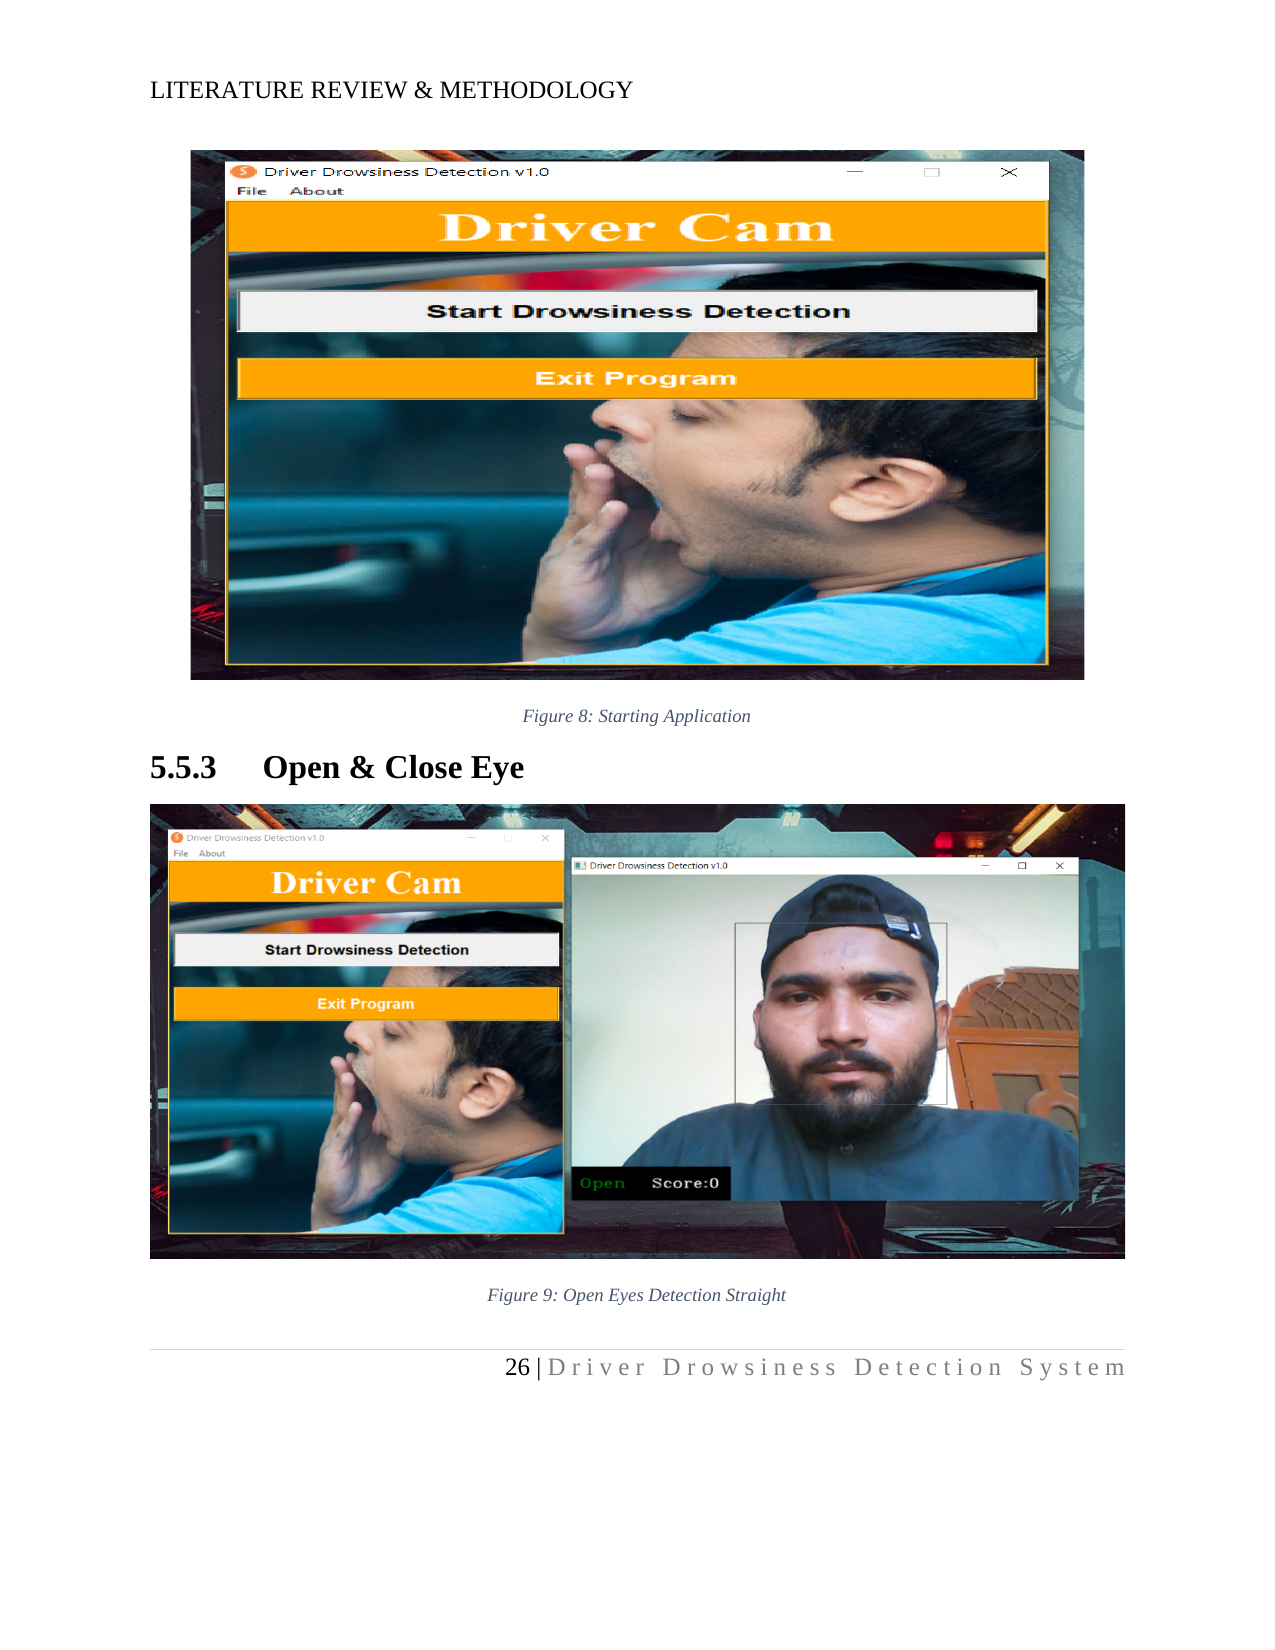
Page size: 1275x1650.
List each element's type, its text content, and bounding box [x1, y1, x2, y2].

picture [150, 804, 1125, 1259]
subtitle Open & Close Eye [150, 747, 1125, 786]
text Figure 9: Open Eyes Detection Straight [150, 1284, 1125, 1306]
text Figure 8: Starting Application [150, 705, 1125, 727]
picture [190, 150, 1085, 680]
